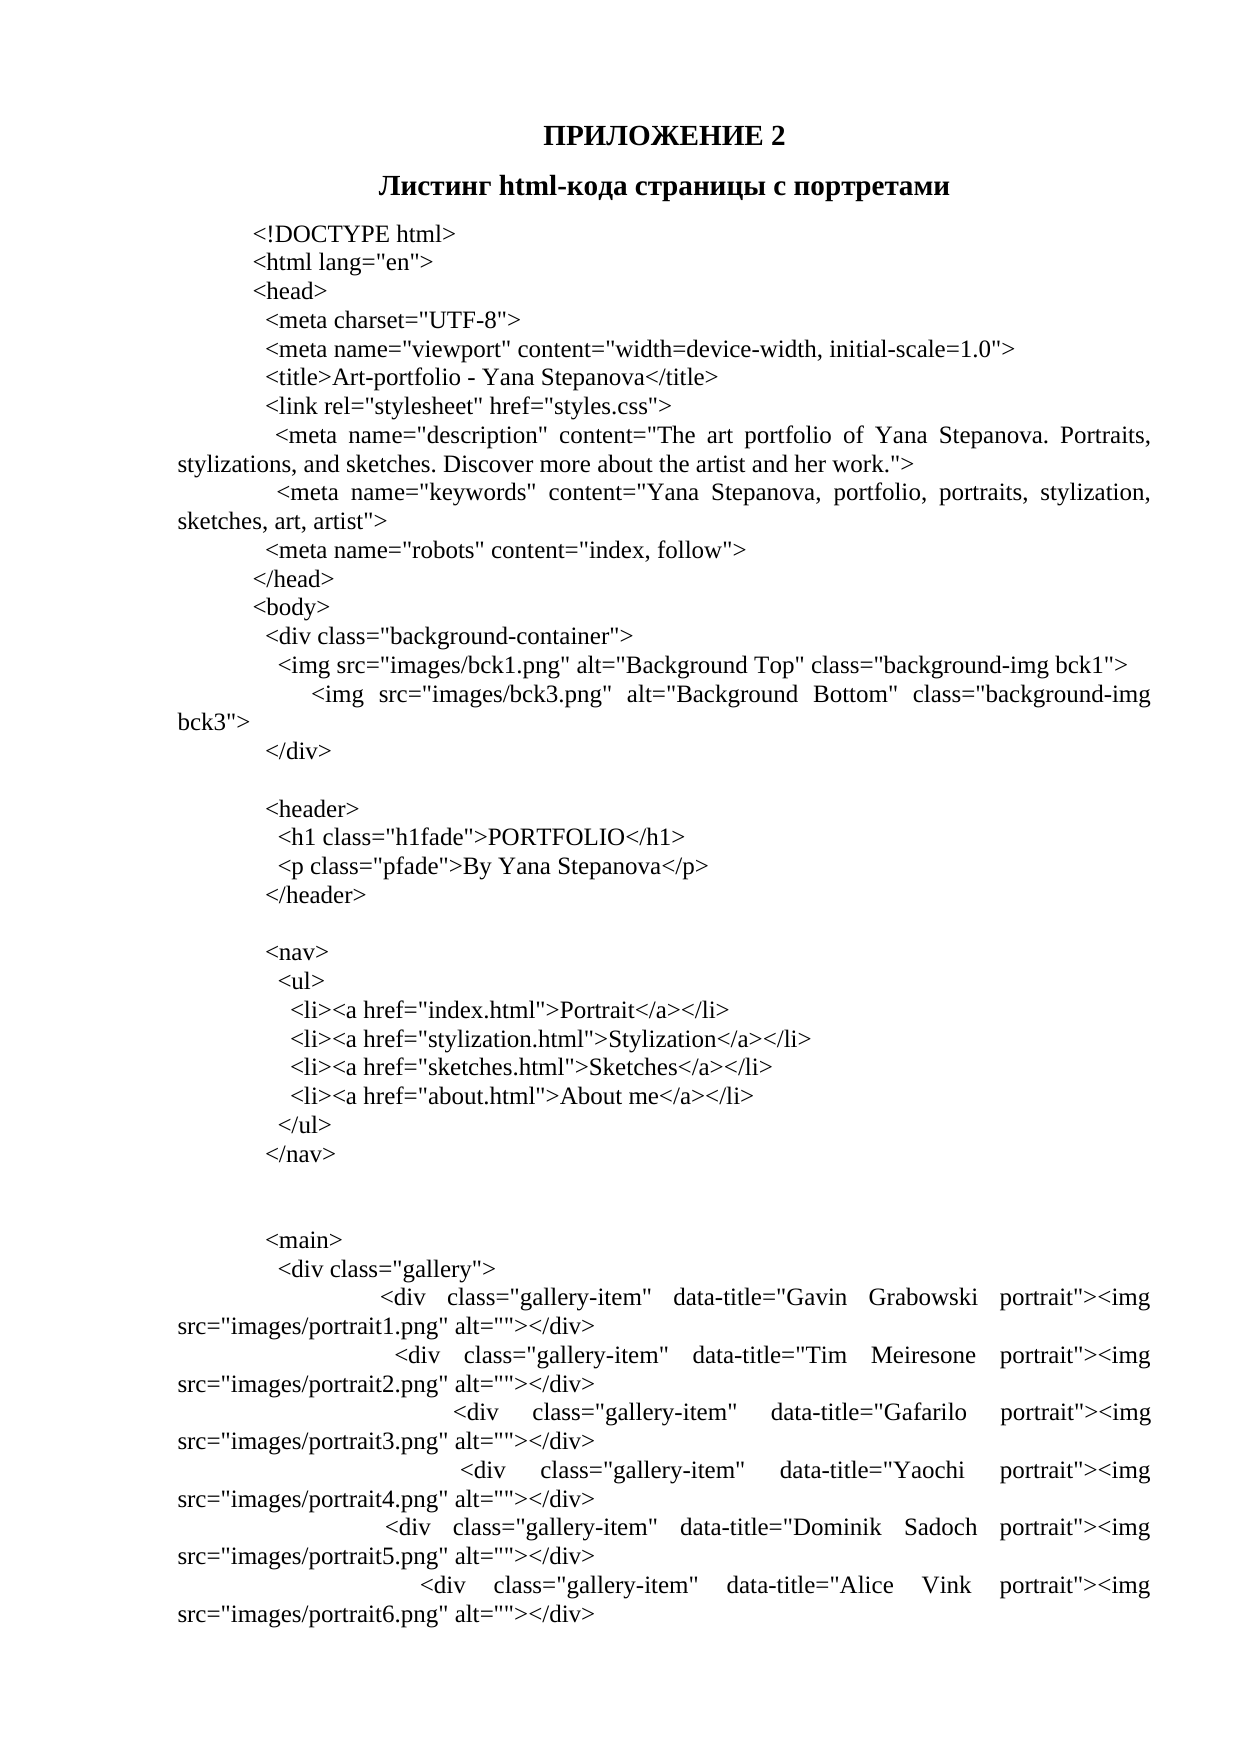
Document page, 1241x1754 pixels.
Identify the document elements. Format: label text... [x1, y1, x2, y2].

text <li><a href="stylization.html">Stylization</a></li> [177, 1024, 1152, 1052]
text <!DOCTYPE html> [177, 219, 1152, 247]
text <link rel="stylesheet" href="styles.css"> [177, 391, 1152, 420]
text <header> [177, 794, 1152, 822]
text <li><a href="sketches.html">Sketches</a></li> [177, 1052, 1152, 1081]
text <h1 class="h1fade">PORTFOLIO</h1> [177, 822, 1152, 851]
text <main> [177, 1225, 1152, 1254]
text <meta charset="UTF-8"> [177, 305, 1152, 334]
text <meta name="description" content="The art portfolio of Yana Stepanova. Portraits, stylizations, and sketches. Discover more about the artist and her work."> [177, 420, 1152, 477]
text ПРИЛОЖЕНИЕ 2 [177, 118, 1152, 152]
text <div class="background-container"> [177, 621, 1152, 650]
text </nav> [177, 1139, 1152, 1167]
text <img src="images/bck1.png" alt="Background Top" class="background-img bck1"> [177, 650, 1152, 679]
text <meta name="robots" content="index, follow"> [177, 535, 1152, 564]
text <head> [177, 276, 1152, 305]
text <meta name="viewport" content="width=device-width, initial-scale=1.0"> [177, 334, 1152, 362]
text <div class="gallery-item" data-title="Dominik Sadoch portrait"><img src="images/portrait5.png" alt=""></div> [177, 1512, 1152, 1570]
text <div class="gallery-item" data-title="Yaochi portrait"><img src="images/portrait4.png" alt=""></div> [177, 1455, 1152, 1512]
text <div class="gallery"> [177, 1254, 1152, 1282]
text <div class="gallery-item" data-title="Gafarilo portrait"><img src="images/portrait3.png" alt=""></div> [177, 1397, 1152, 1455]
text <ul> [177, 966, 1152, 995]
text <nav> [177, 937, 1152, 966]
text <li><a href="index.html">Portrait</a></li> [177, 995, 1152, 1024]
text </head> [177, 564, 1152, 592]
text <div class="gallery-item" data-title="Tim Meiresone portrait"><img src="images/portrait2.png" alt=""></div> [177, 1340, 1152, 1397]
text <body> [177, 592, 1152, 621]
text <li><a href="about.html">About me</a></li> [177, 1081, 1152, 1110]
text <p class="pfade">By Yana Stepanova</p> [177, 851, 1152, 880]
text </ul> [177, 1110, 1152, 1139]
text <img src="images/bck3.png" alt="Background Bottom" class="background-img bck3"> [177, 679, 1152, 736]
text </header> [177, 880, 1152, 909]
text <meta name="keywords" content="Yana Stepanova, portfolio, portraits, stylization, sketches, art, artist"> [177, 477, 1152, 535]
text <title>Art-portfolio - Yana Stepanova</title> [177, 362, 1152, 391]
text <html lang="en"> [177, 247, 1152, 276]
text </div> [177, 736, 1152, 765]
text <div class="gallery-item" data-title="Gavin Grabowski portrait"><img src="images/portrait1.png" alt=""></div> [177, 1282, 1152, 1340]
text Листинг html-кода страницы с портретами [177, 168, 1152, 202]
text <div class="gallery-item" data-title="Alice Vink portrait"><img src="images/portrait6.png" alt=""></div> [177, 1570, 1152, 1627]
